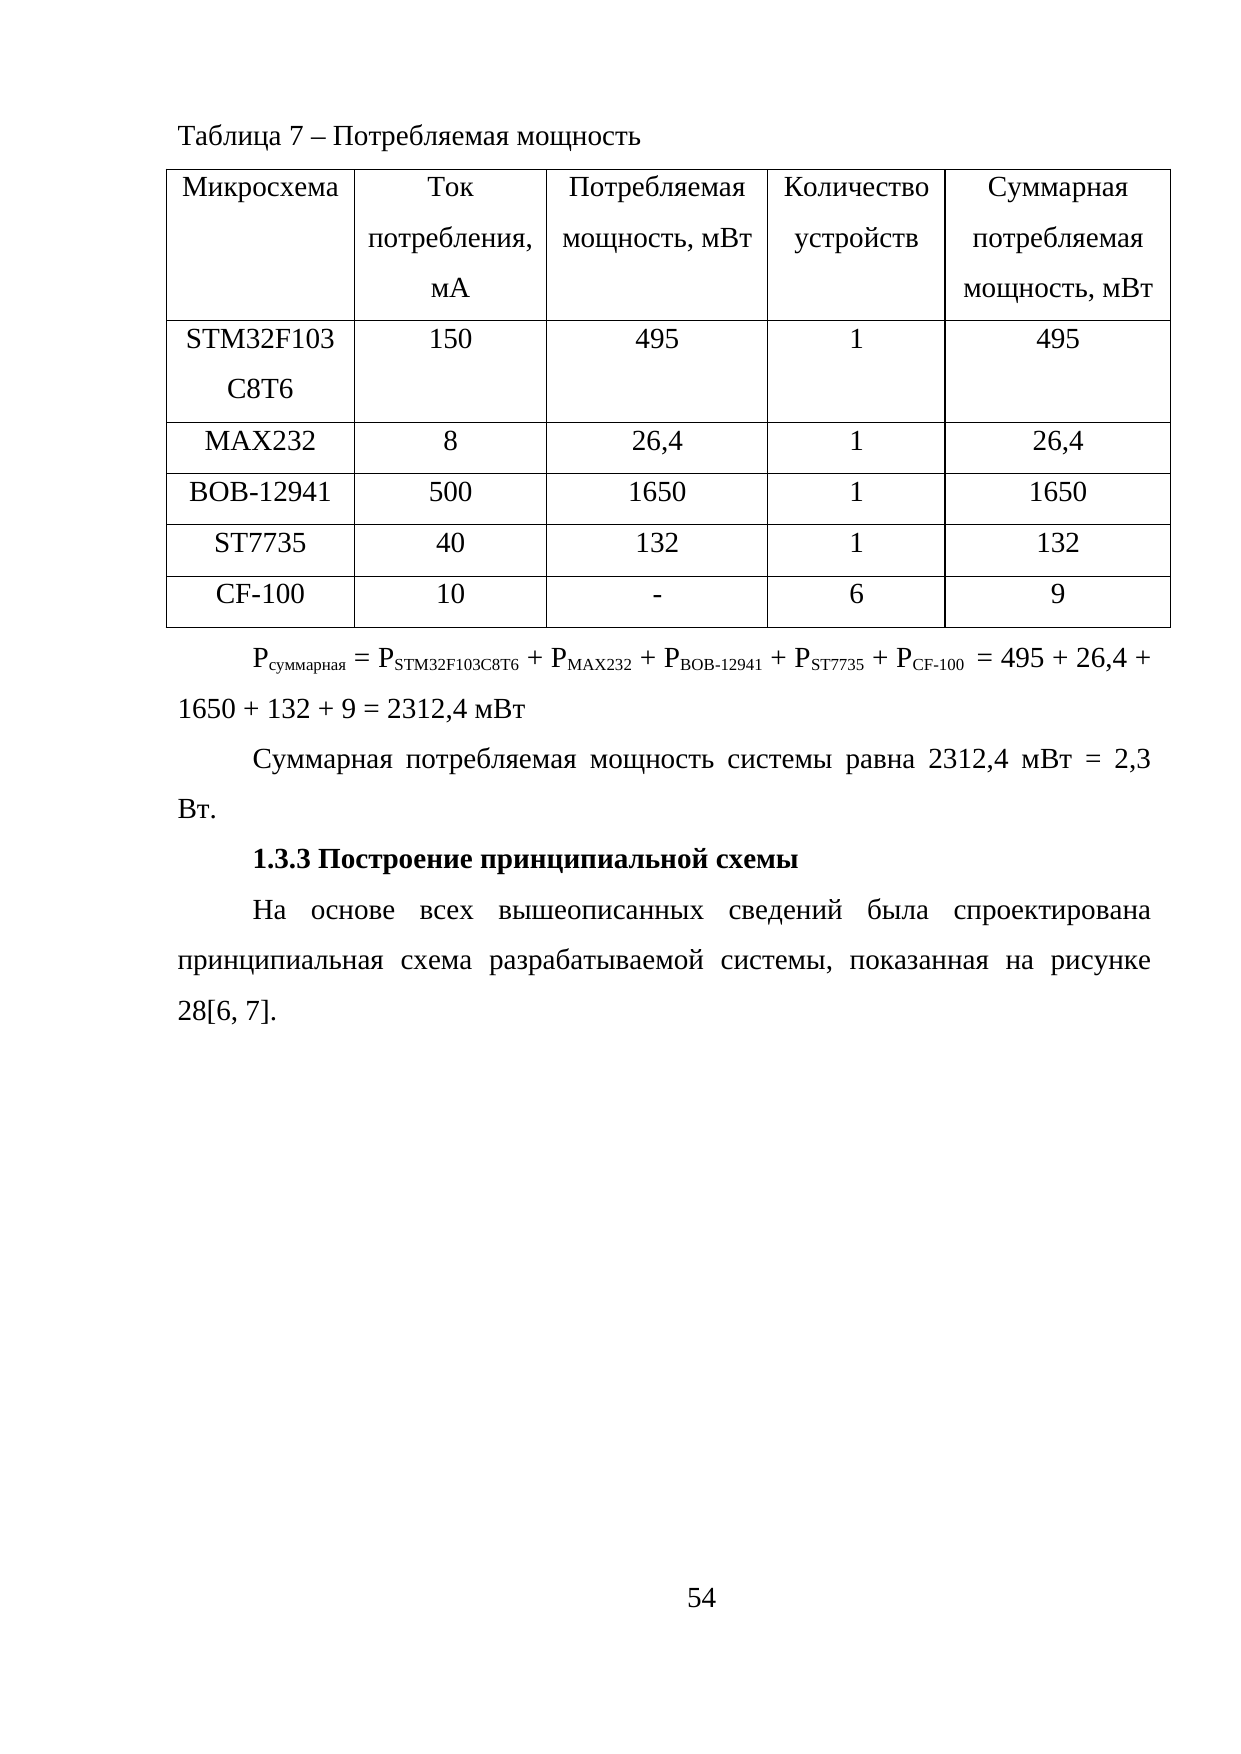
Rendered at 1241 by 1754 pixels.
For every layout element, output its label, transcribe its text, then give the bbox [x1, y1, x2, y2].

text На основе всех вышеописанных сведений была спроектирована принципиальная схема разрабатываемой системы, показанная на рисунке 28[6, 7]. [177, 892, 1152, 1026]
table_cell 6 [768, 577, 944, 627]
text Pсуммарная = РSTM32F103C8T6 + РMAX232 + РBOB-12941 + РST7735 + РCF-100 = 495 + 26,4 + 1650 + 132 + 9 = 2312,4 мВт [177, 640, 1152, 724]
table_cell 10 [355, 577, 546, 627]
table_cell ST7735 [167, 525, 354, 576]
table_cell 132 [946, 525, 1170, 576]
table_cell 1650 [946, 474, 1170, 524]
table_header Суммарная потребляемая мощность, мВт [946, 170, 1170, 320]
table_header Микросхема [167, 170, 354, 320]
table_cell 150 [355, 321, 546, 422]
text Таблица 7 – Потребляемая мощность [177, 118, 1152, 152]
table_cell 1 [768, 321, 944, 422]
table_cell CF-100 [167, 577, 354, 627]
table_cell - [547, 577, 767, 627]
table_cell 8 [355, 423, 546, 473]
table_cell 1650 [547, 474, 767, 524]
table_cell BOB-12941 [167, 474, 354, 524]
text 1.3.3 Построение принципиальной схемы [177, 842, 1152, 875]
text Суммарная потребляемая мощность системы равна 2312,4 мВт = 2,3 Вт. [177, 741, 1152, 825]
table_cell 40 [355, 525, 546, 576]
table_cell 1 [768, 474, 944, 524]
table_cell 1 [768, 525, 944, 576]
table_cell MAX232 [167, 423, 354, 473]
table_cell STM32F103C8T6 [167, 321, 354, 422]
table_cell 500 [355, 474, 546, 524]
table_header Ток потребления, мА [355, 170, 546, 320]
table_cell 9 [946, 577, 1170, 627]
table_cell 495 [547, 321, 767, 422]
table_cell 495 [946, 321, 1170, 422]
table_cell 132 [547, 525, 767, 576]
table_cell 26,4 [946, 423, 1170, 473]
table_cell 26,4 [547, 423, 767, 473]
table_header Потребляемая мощность, мВт [547, 170, 767, 320]
table_header Количество устройств [768, 170, 944, 320]
table_cell 1 [768, 423, 944, 473]
